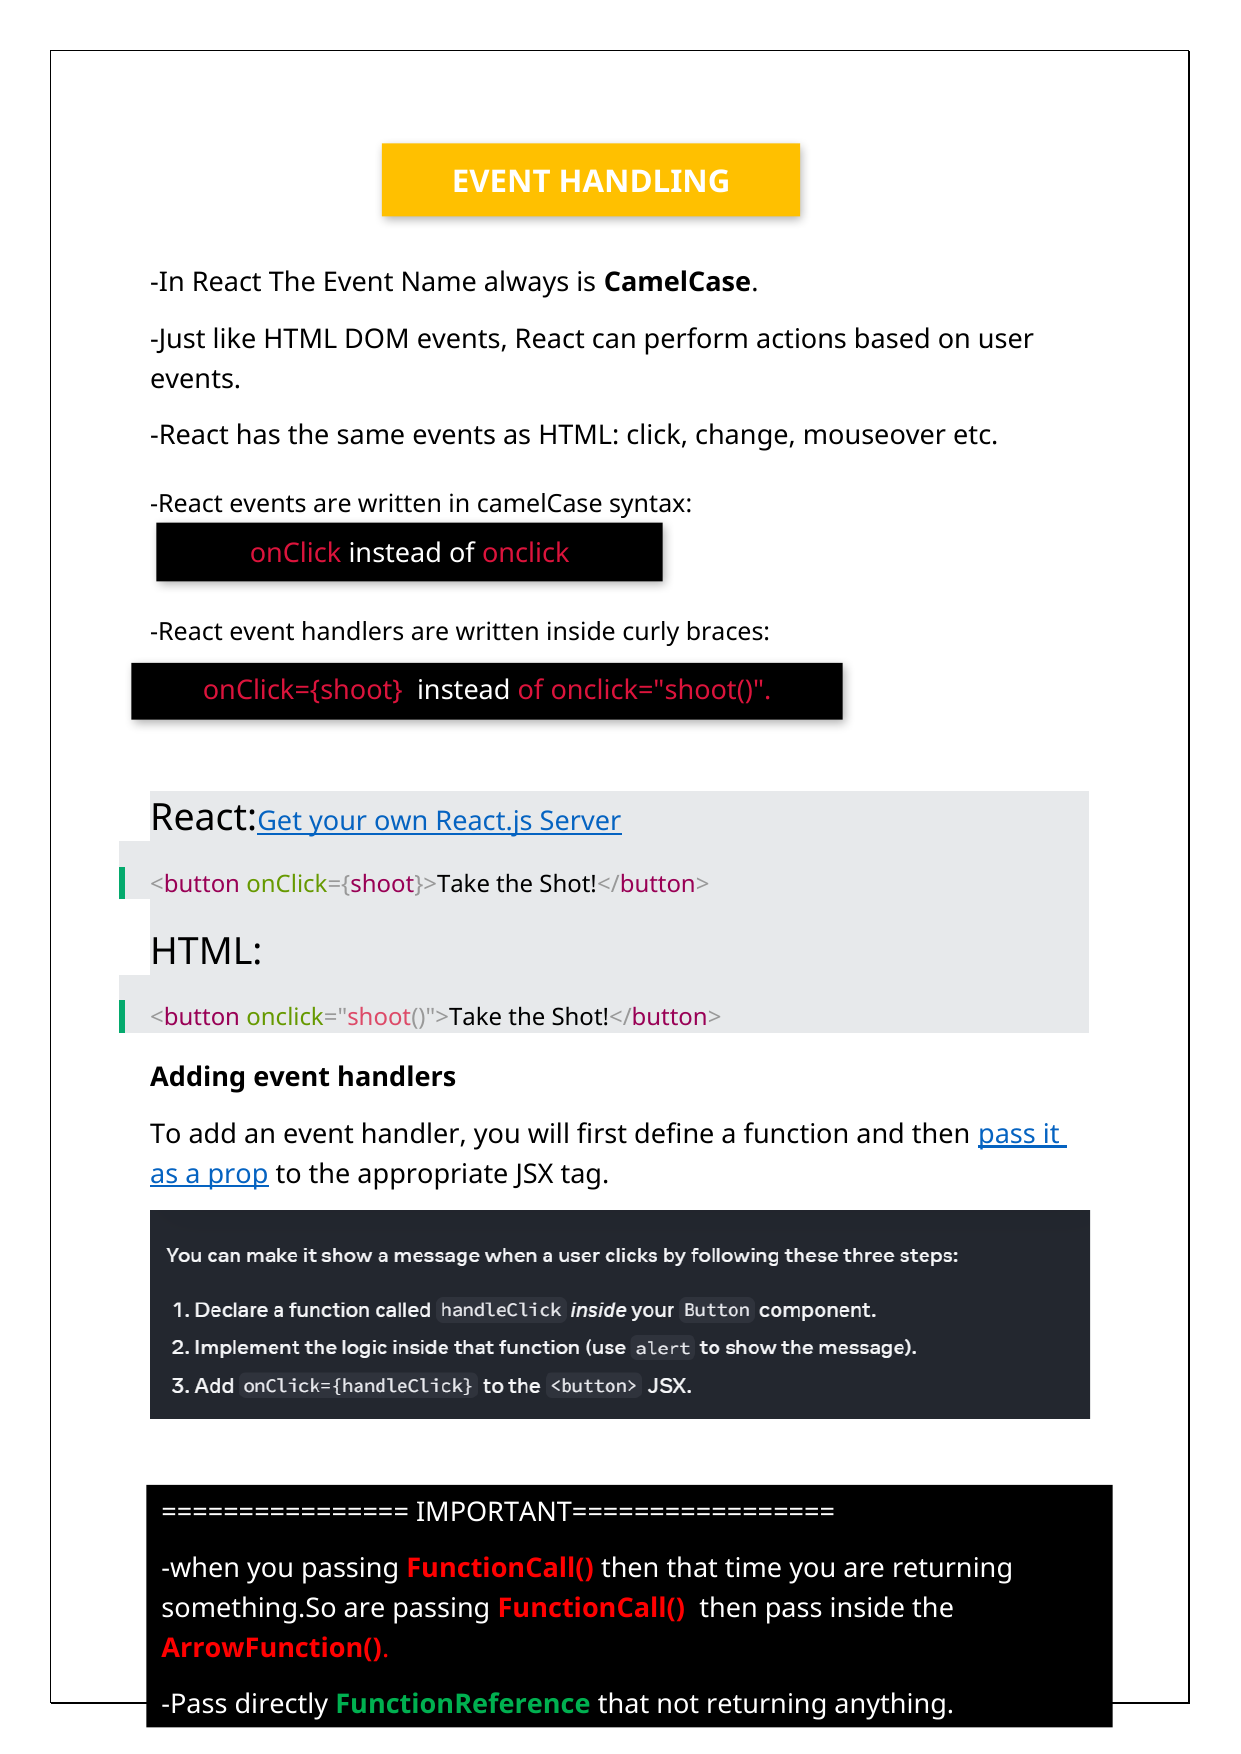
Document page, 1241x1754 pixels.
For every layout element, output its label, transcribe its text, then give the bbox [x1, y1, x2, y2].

text To add an event handler, you will first define a function and then pass it as a prop to the appropriate JSX tag. [150, 1114, 1089, 1191]
text <button onclick="shoot()">Take the Shot!</button> [125, 1000, 1089, 1033]
text Adding event handlers [150, 1058, 1089, 1095]
text <button onClick={shoot}>Take the Shot!</button> [125, 867, 1089, 899]
subtitle HTML: [150, 924, 1089, 975]
text -React events are written in camelCase syntax: [150, 485, 1089, 519]
text -In React The Event Name always is CamelCase. [150, 263, 1089, 300]
text -React event handlers are written inside curly braces: [150, 613, 1089, 648]
picture [150, 1210, 1091, 1419]
subtitle React:Get your own React.js Server [150, 791, 1089, 842]
text -Just like HTML DOM events, React can perform actions based on user events. [150, 319, 1089, 396]
text -React has the same events as HTML: click, change, mouseover etc. [150, 416, 1089, 452]
